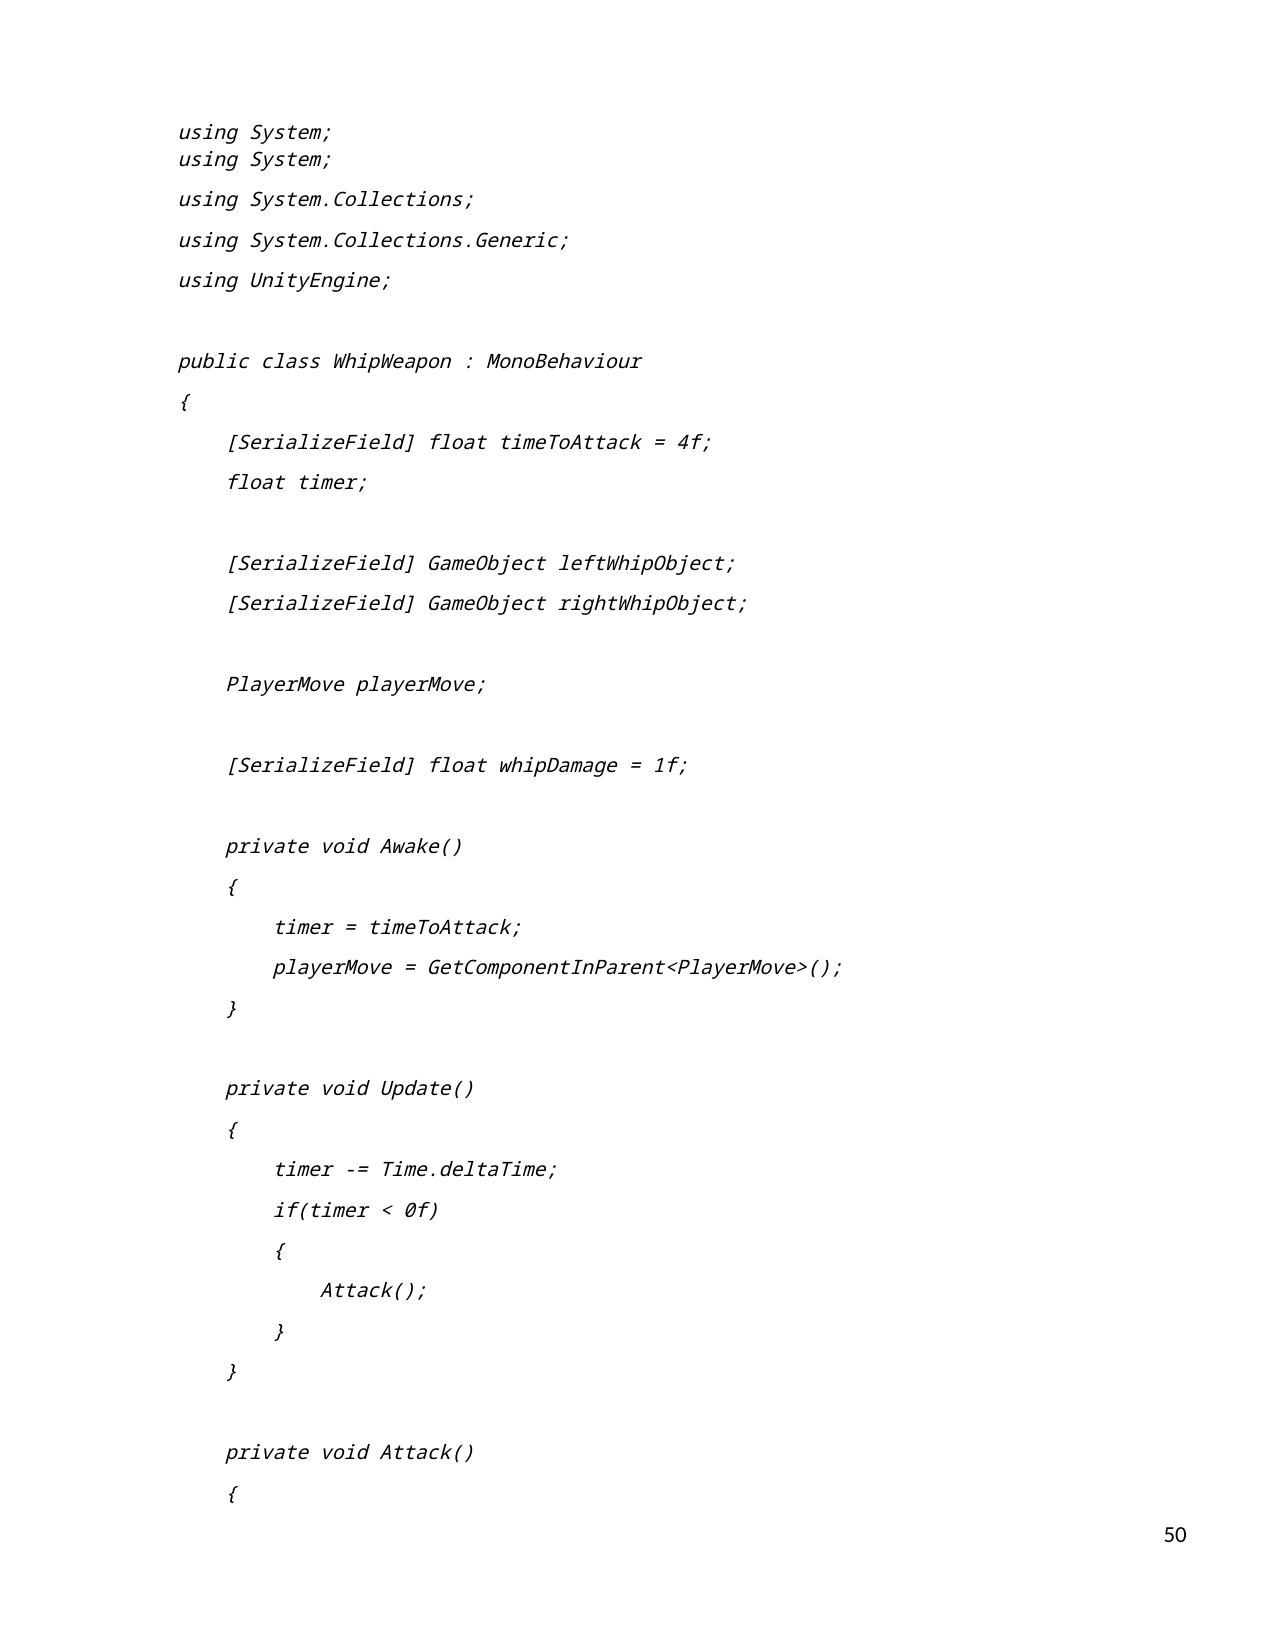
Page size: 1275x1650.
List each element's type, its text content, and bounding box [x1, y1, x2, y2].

list PlayerMove playerMove; [177, 671, 1186, 697]
list { [177, 388, 1186, 414]
list private void Update() [177, 1075, 1186, 1102]
list [SerializeField] GameObject leftWhipObject; [177, 549, 1186, 576]
list float timer; [177, 468, 1186, 495]
list { [177, 1115, 1186, 1142]
list } [177, 1317, 1186, 1344]
list timer = timeToAttack; [177, 913, 1186, 940]
list private void Attack() [177, 1438, 1186, 1465]
list { [177, 1479, 1186, 1506]
list [SerializeField] float timeToAttack = 4f; [177, 428, 1186, 455]
list private void Awake() [177, 832, 1186, 859]
list using System.Collections; [177, 186, 1186, 212]
list { [177, 1236, 1186, 1263]
list [SerializeField] GameObject rightWhipObject; [177, 590, 1186, 617]
list timer -= Time.deltaTime; [177, 1156, 1186, 1182]
list using UnityEngine; [177, 266, 1186, 293]
list using System; [177, 145, 1186, 172]
list public class WhipWeapon : MonoBehaviour [177, 347, 1186, 374]
list using System.Collections.Generic; [177, 226, 1186, 253]
list } [177, 1358, 1186, 1384]
list } [177, 994, 1186, 1021]
list if(timer < 0f) [177, 1196, 1186, 1223]
list { [177, 873, 1186, 899]
text using System; [177, 118, 1186, 145]
list [SerializeField] float whipDamage = 1f; [177, 751, 1186, 778]
list Attack(); [177, 1277, 1186, 1304]
list playerMove = GetComponentInParent<PlayerMove>(); [177, 953, 1186, 980]
